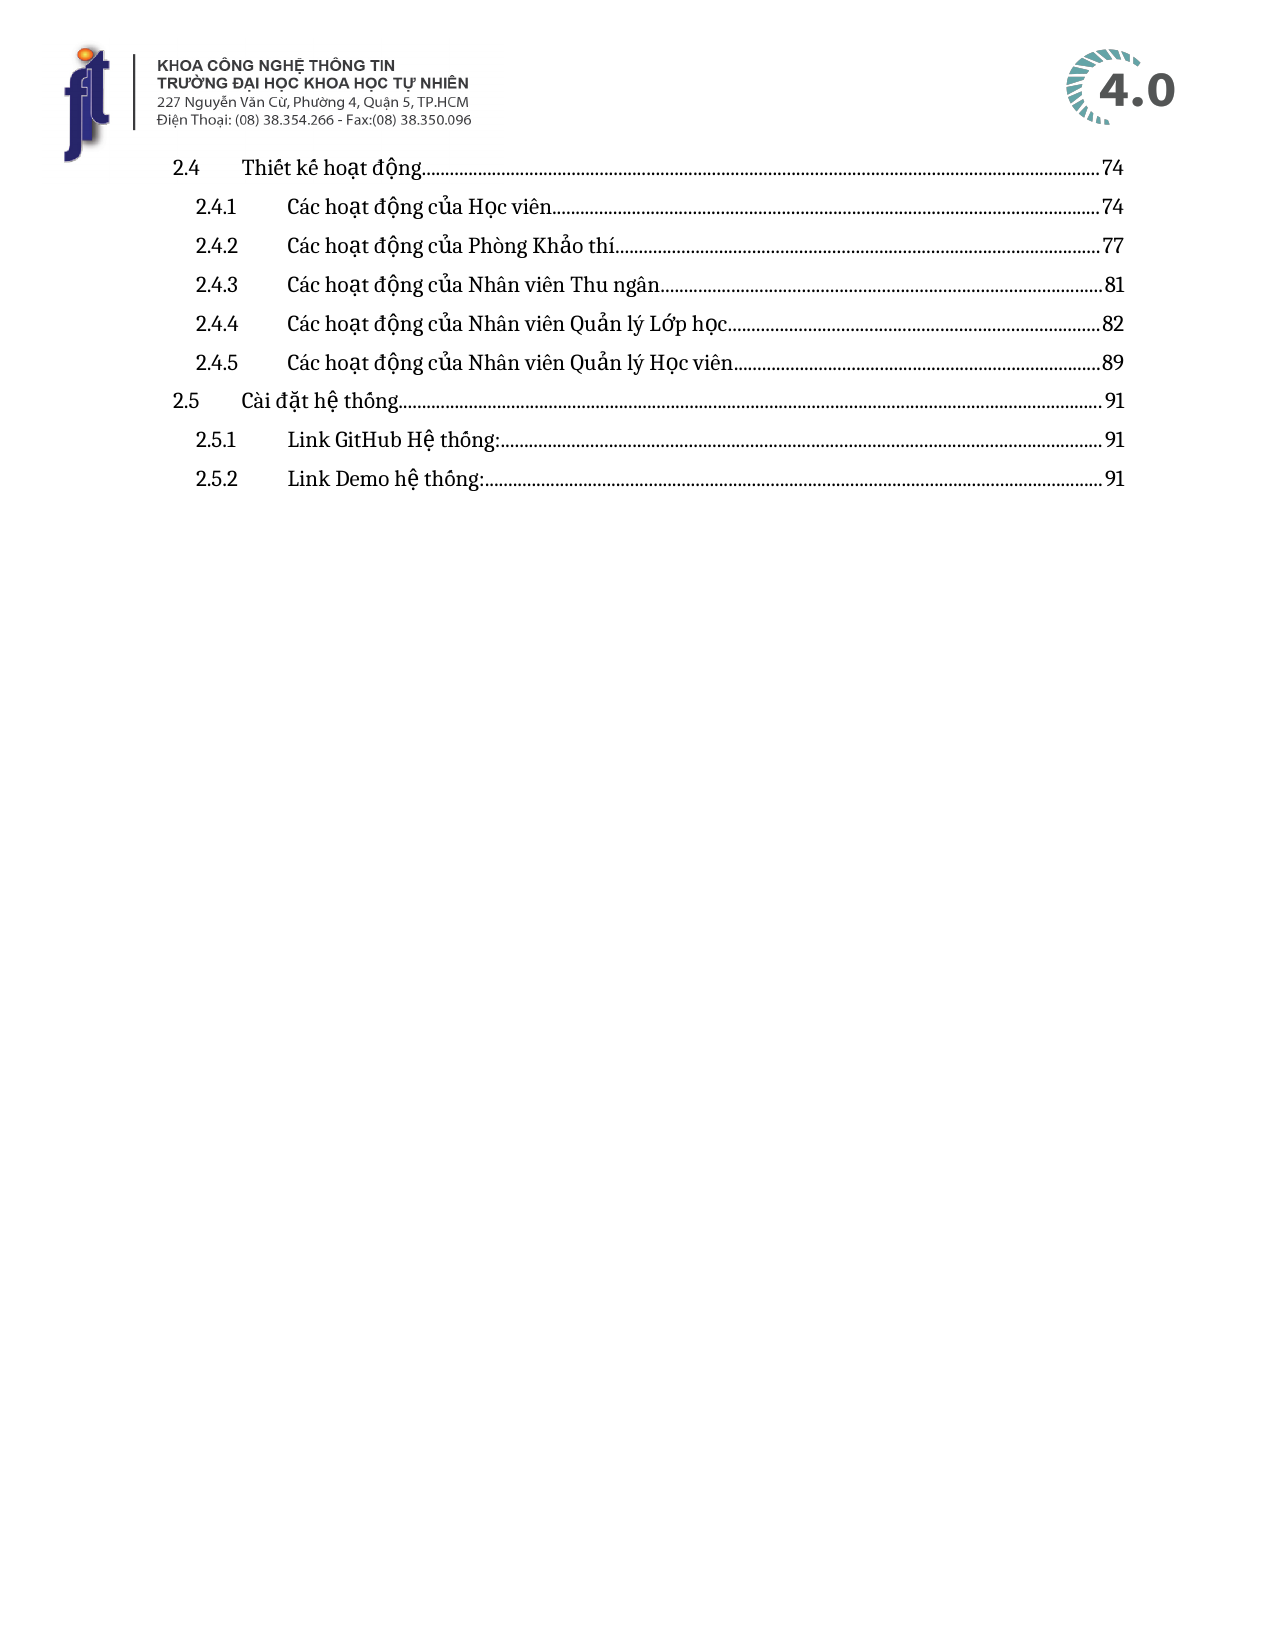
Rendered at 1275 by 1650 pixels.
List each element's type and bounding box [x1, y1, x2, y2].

picture [1059, 42, 1182, 128]
picture [41, 38, 504, 184]
